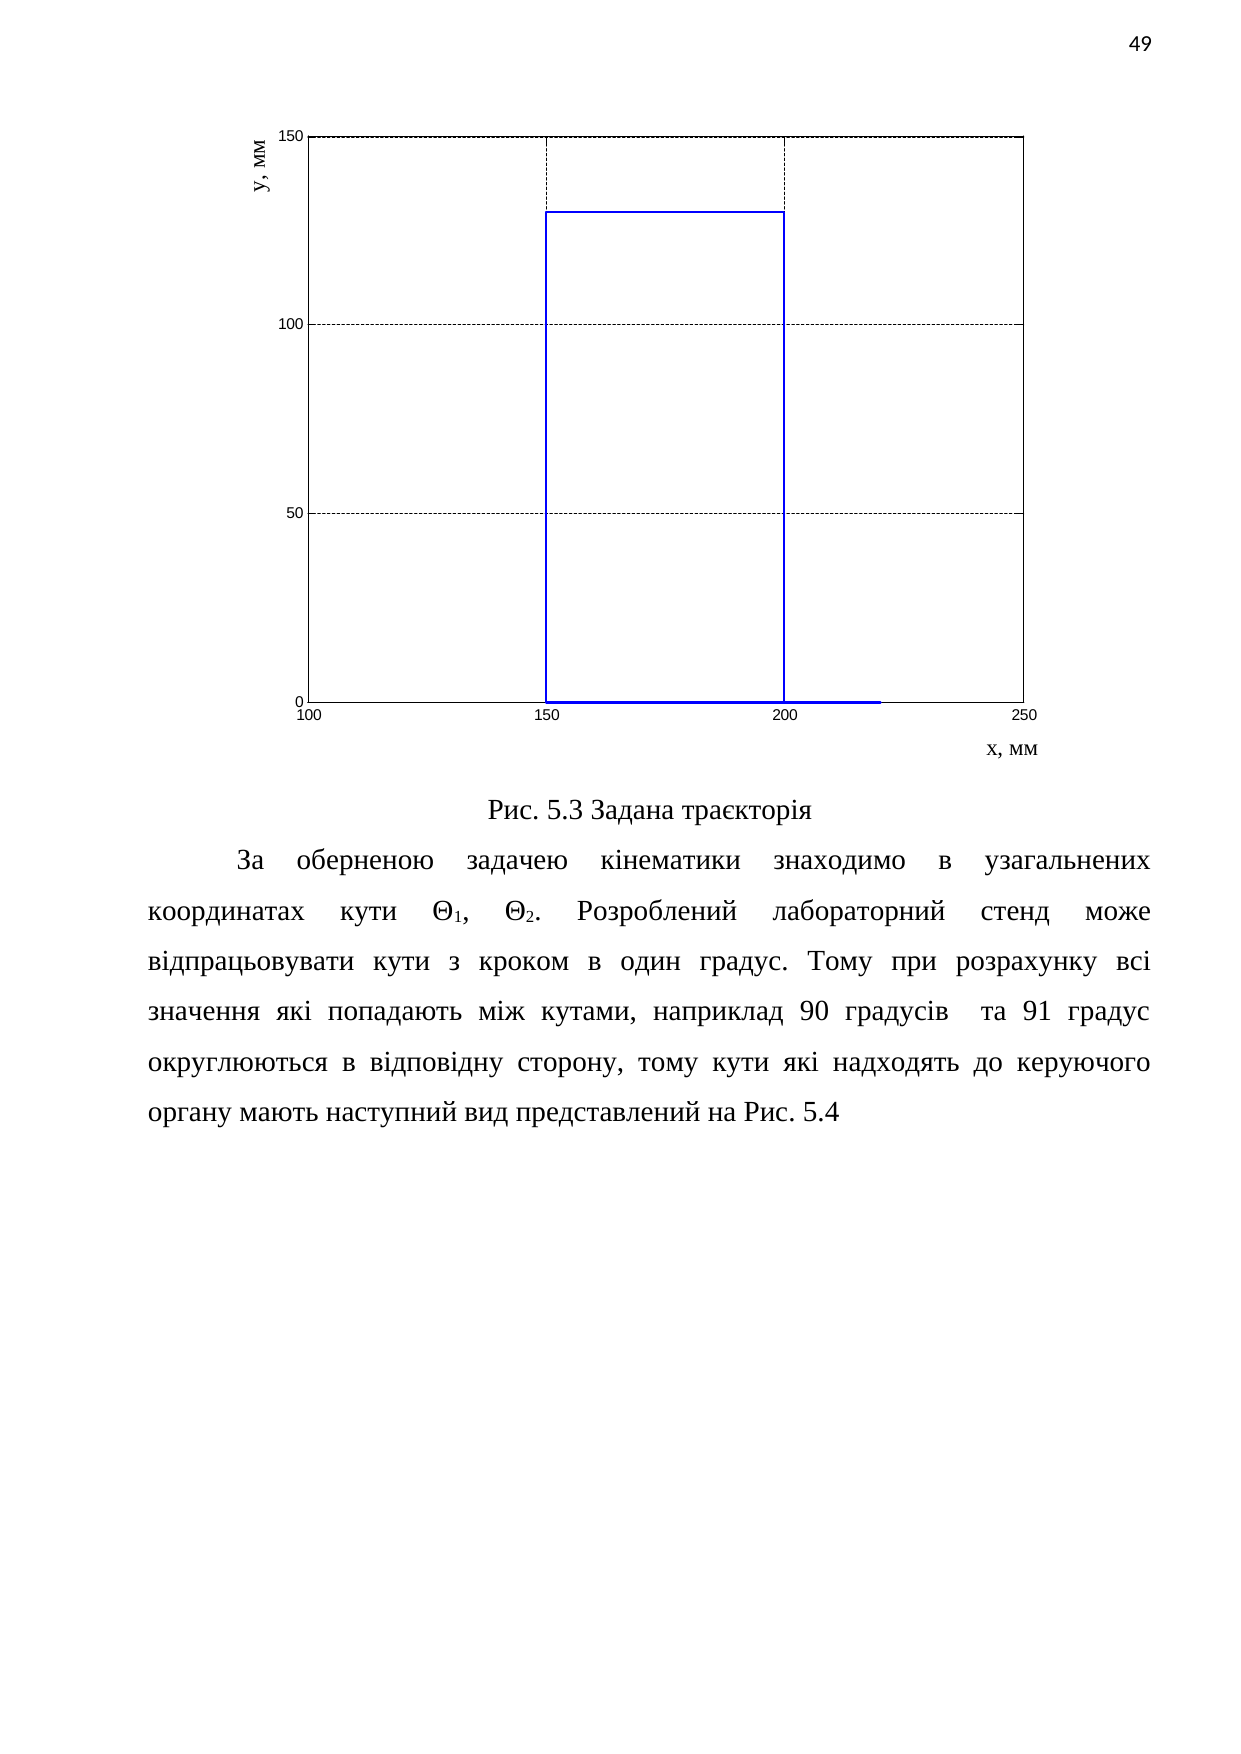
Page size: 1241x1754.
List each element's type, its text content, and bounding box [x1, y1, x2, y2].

text Рис. 5.3 Задана траєкторія [148, 792, 1152, 826]
text За оберненою задачею кінематики знаходимо в узагальнених координатах кути Θ1, Θ2. Розроблений лабораторний стенд може відпрацьовувати кути з кроком в один градус. Тому при розрахунку всі значення які попадають між кутами, наприклад 90 градусів та 91 градус округлюються в відповідну сторону, тому кути які надходять до керуючого органу мають наступний вид представлений на Рис. 5.4 [148, 842, 1152, 1128]
